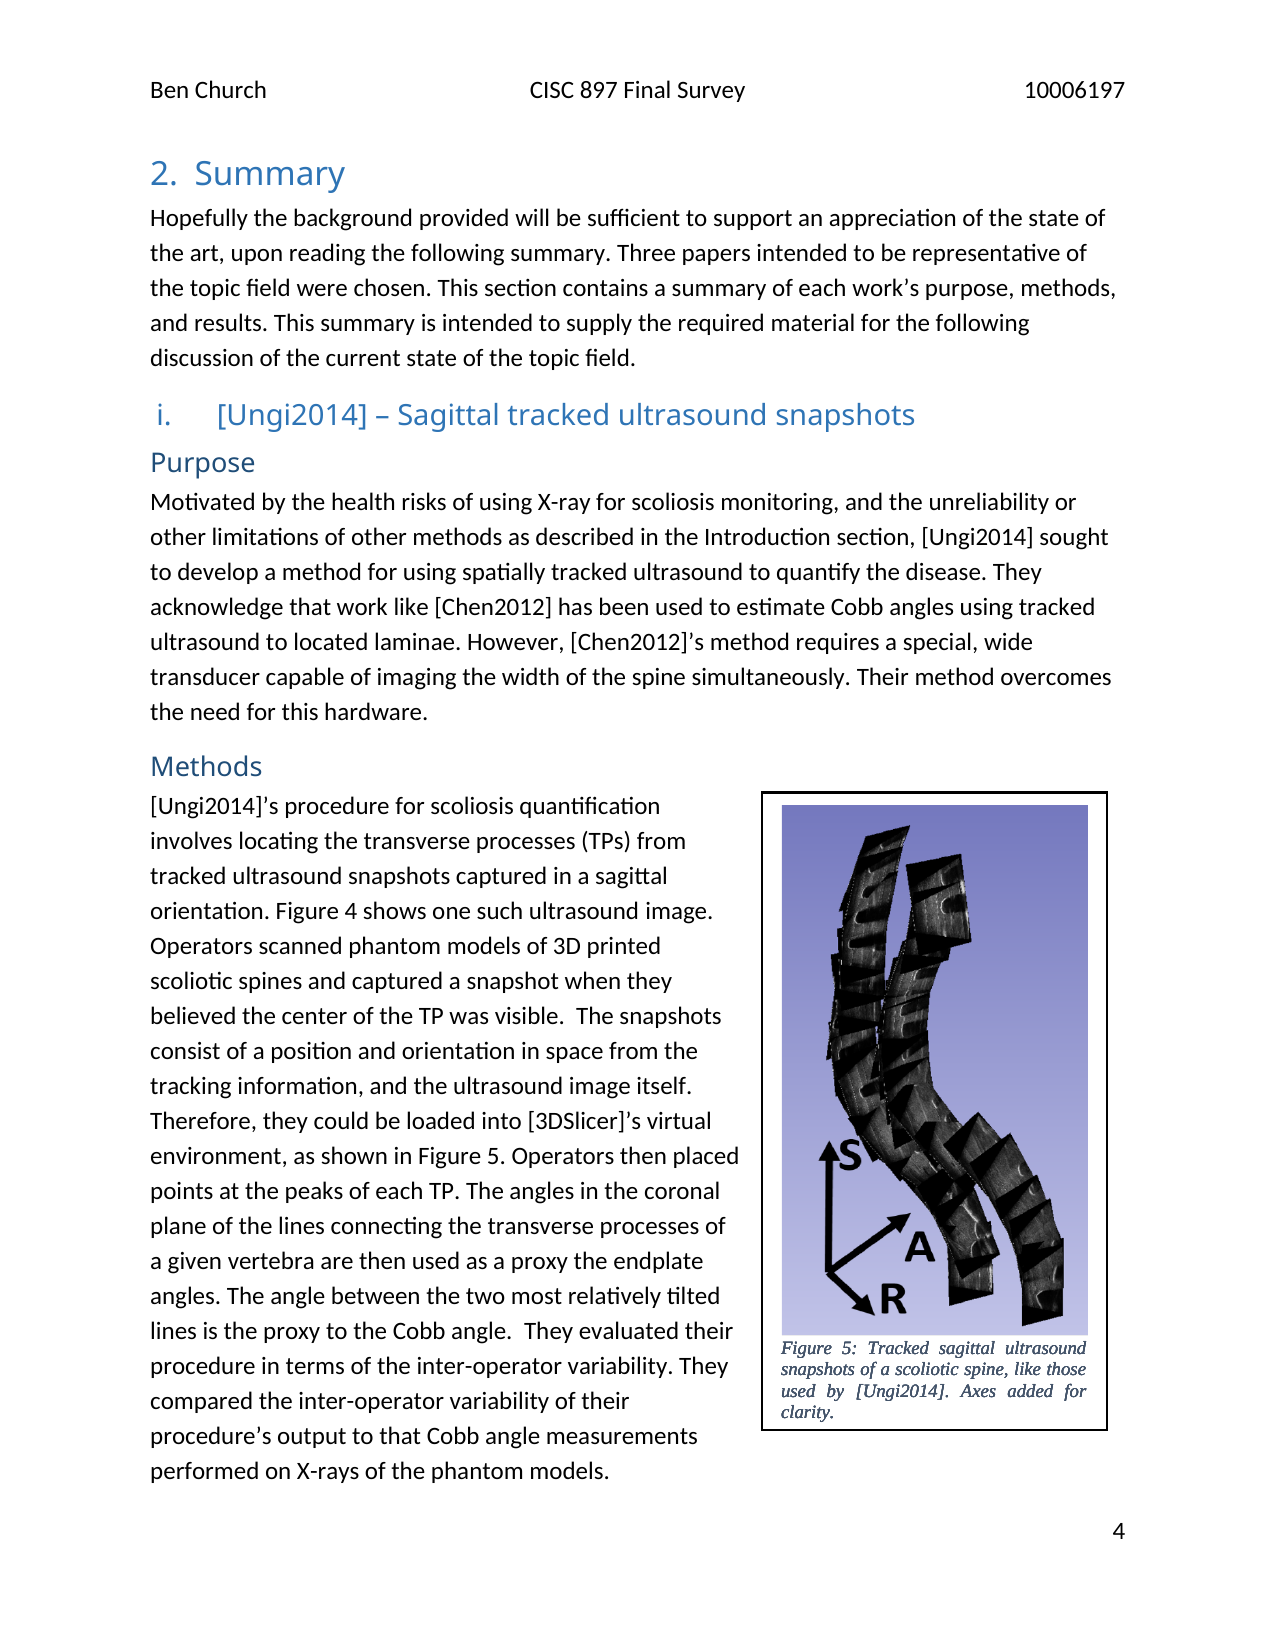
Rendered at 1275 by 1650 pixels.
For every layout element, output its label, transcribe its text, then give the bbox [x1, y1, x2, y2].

subtitle Purpose [150, 444, 1125, 481]
text [Ungi2014]’s procedure for scoliosis quantification involves locating the transverse processes (TPs) from tracked ultrasound snapshots captured in a sagittal orientation. Figure 4 shows one such ultrasound image. Operators scanned phantom models of 3D printed scoliotic spines and captured a snapshot when they believed the center of the TP was visible. The snapshots consist of a position and orientation in space from the tracking information, and the ultrasound image itself. Therefore, they could be loaded into [3DSlicer]’s virtual environment, as shown in Figure 5. Operators then placed points at the peaks of each TP. The angles in the coronal plane of the lines connecting the transverse processes of a given vertebra are then used as a proxy the endplate angles. The angle between the two most relatively tilted lines is the proxy to the Cobb angle. They evaluated their procedure in terms of the inter-operator variability. They compared the inter-operator variability of their procedure’s output to that Cobb angle measurements performed on X-rays of the phantom models. [150, 790, 1125, 1486]
text Hopefully the background provided will be sufficient to support an appreciation of the state of the art, upon reading the following summary. Three papers intended to be representative of the topic field were chosen. This section contains a summary of each work’s purpose, methods, and results. This summary is intended to supply the required material for the following discussion of the current state of the topic field. [150, 202, 1125, 373]
text Motivated by the health risks of using X-ray for scoliosis monitoring, and the unreliability or other limitations of other methods as described in the Introduction section, [Ungi2014] sought to develop a method for using spatially tracked ultrasound to quantify the disease. They acknowledge that work like [Chen2012] has been used to estimate Cobb angles using tracked ultrasound to located laminae. However, [Chen2012]’s method requires a special, wide transducer capable of imaging the width of the spine simultaneously. Their method overcomes the need for this hardware. [150, 486, 1125, 727]
picture [781, 805, 1088, 1336]
subtitle Summary [150, 150, 1125, 195]
subtitle Methods [150, 748, 1125, 784]
subtitle [Ungi2014] – Sagittal tracked ultrasound snapshots [172, 394, 1125, 433]
